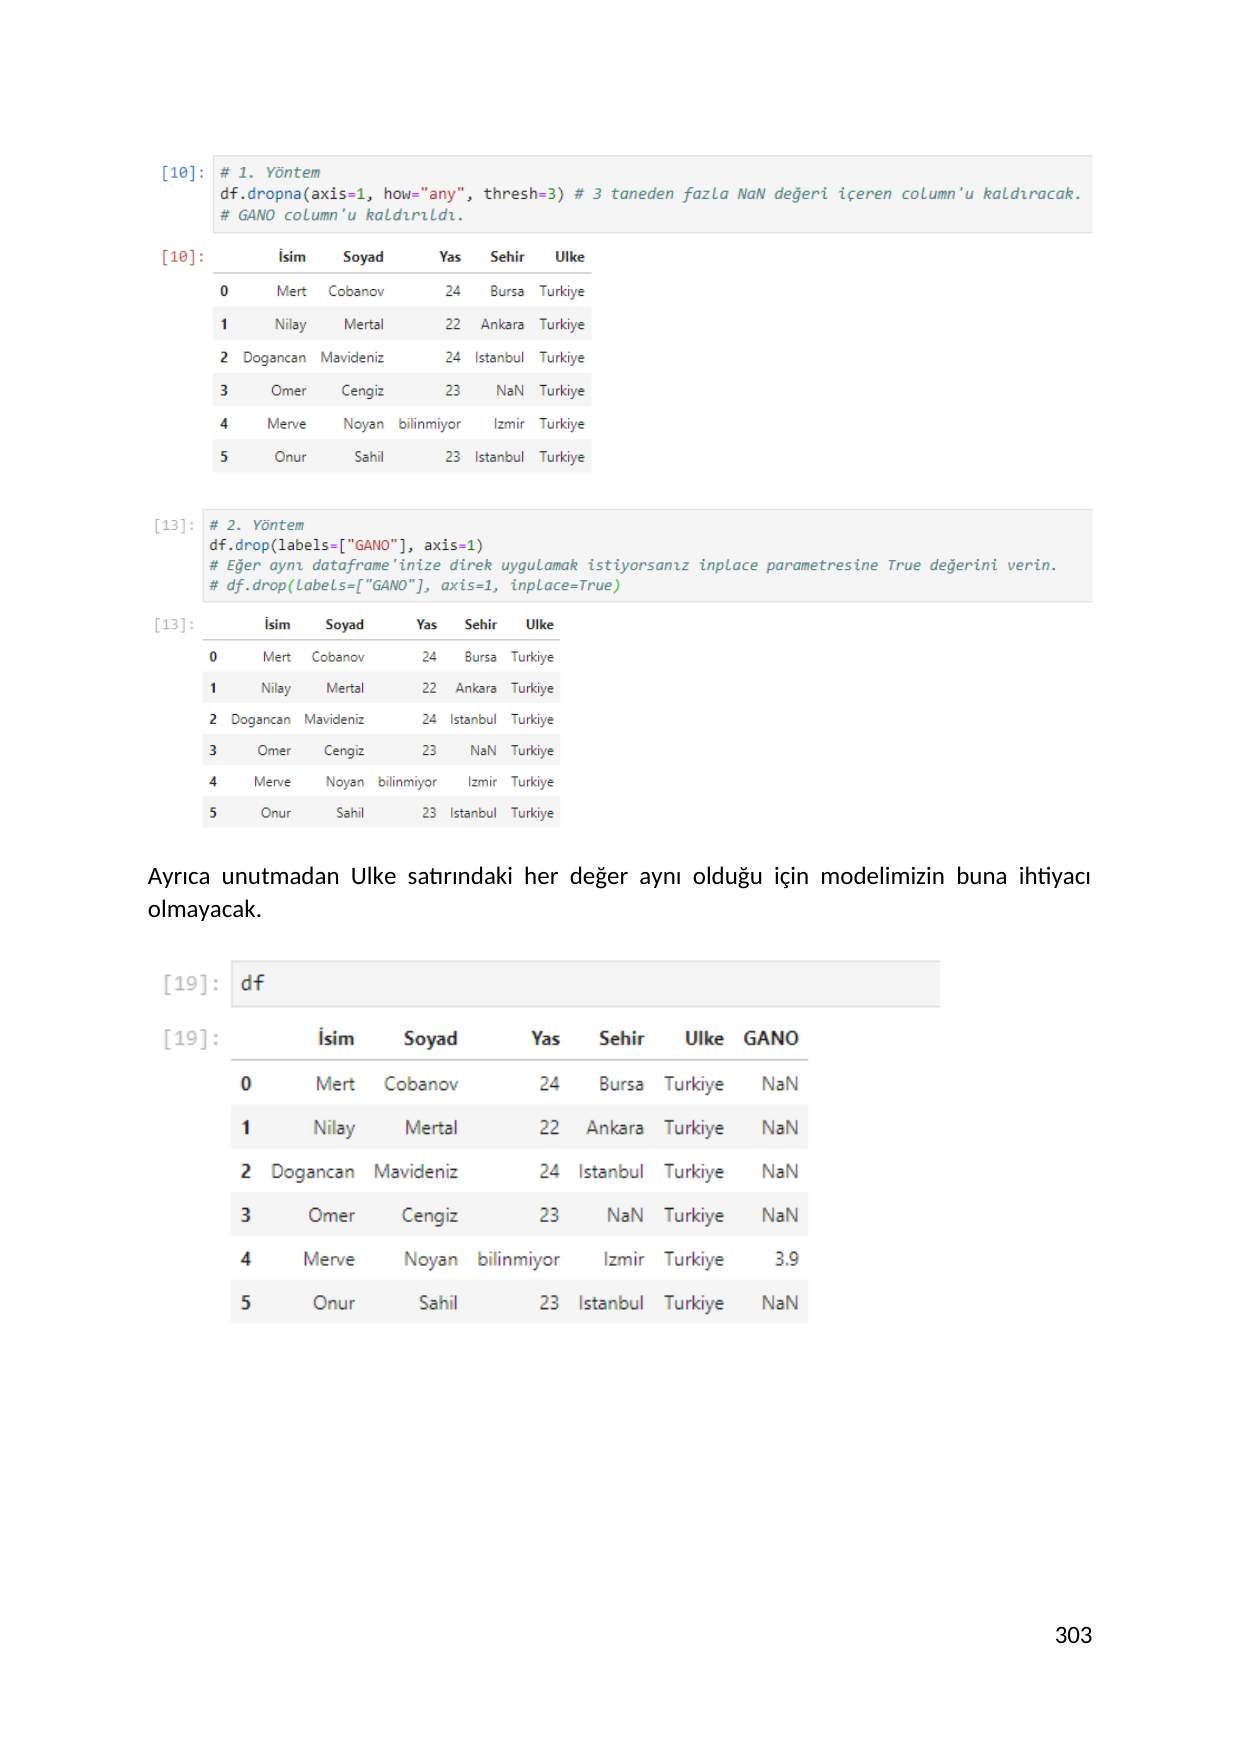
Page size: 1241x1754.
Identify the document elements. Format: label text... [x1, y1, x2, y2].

picture [147, 147, 1093, 482]
text Ayrıca unutmadan Ulke satırındaki her değer aynı olduğu için modelimizin buna ihtiyacı olmayacak. [148, 860, 1092, 923]
picture [147, 942, 940, 1341]
picture [147, 500, 1093, 841]
